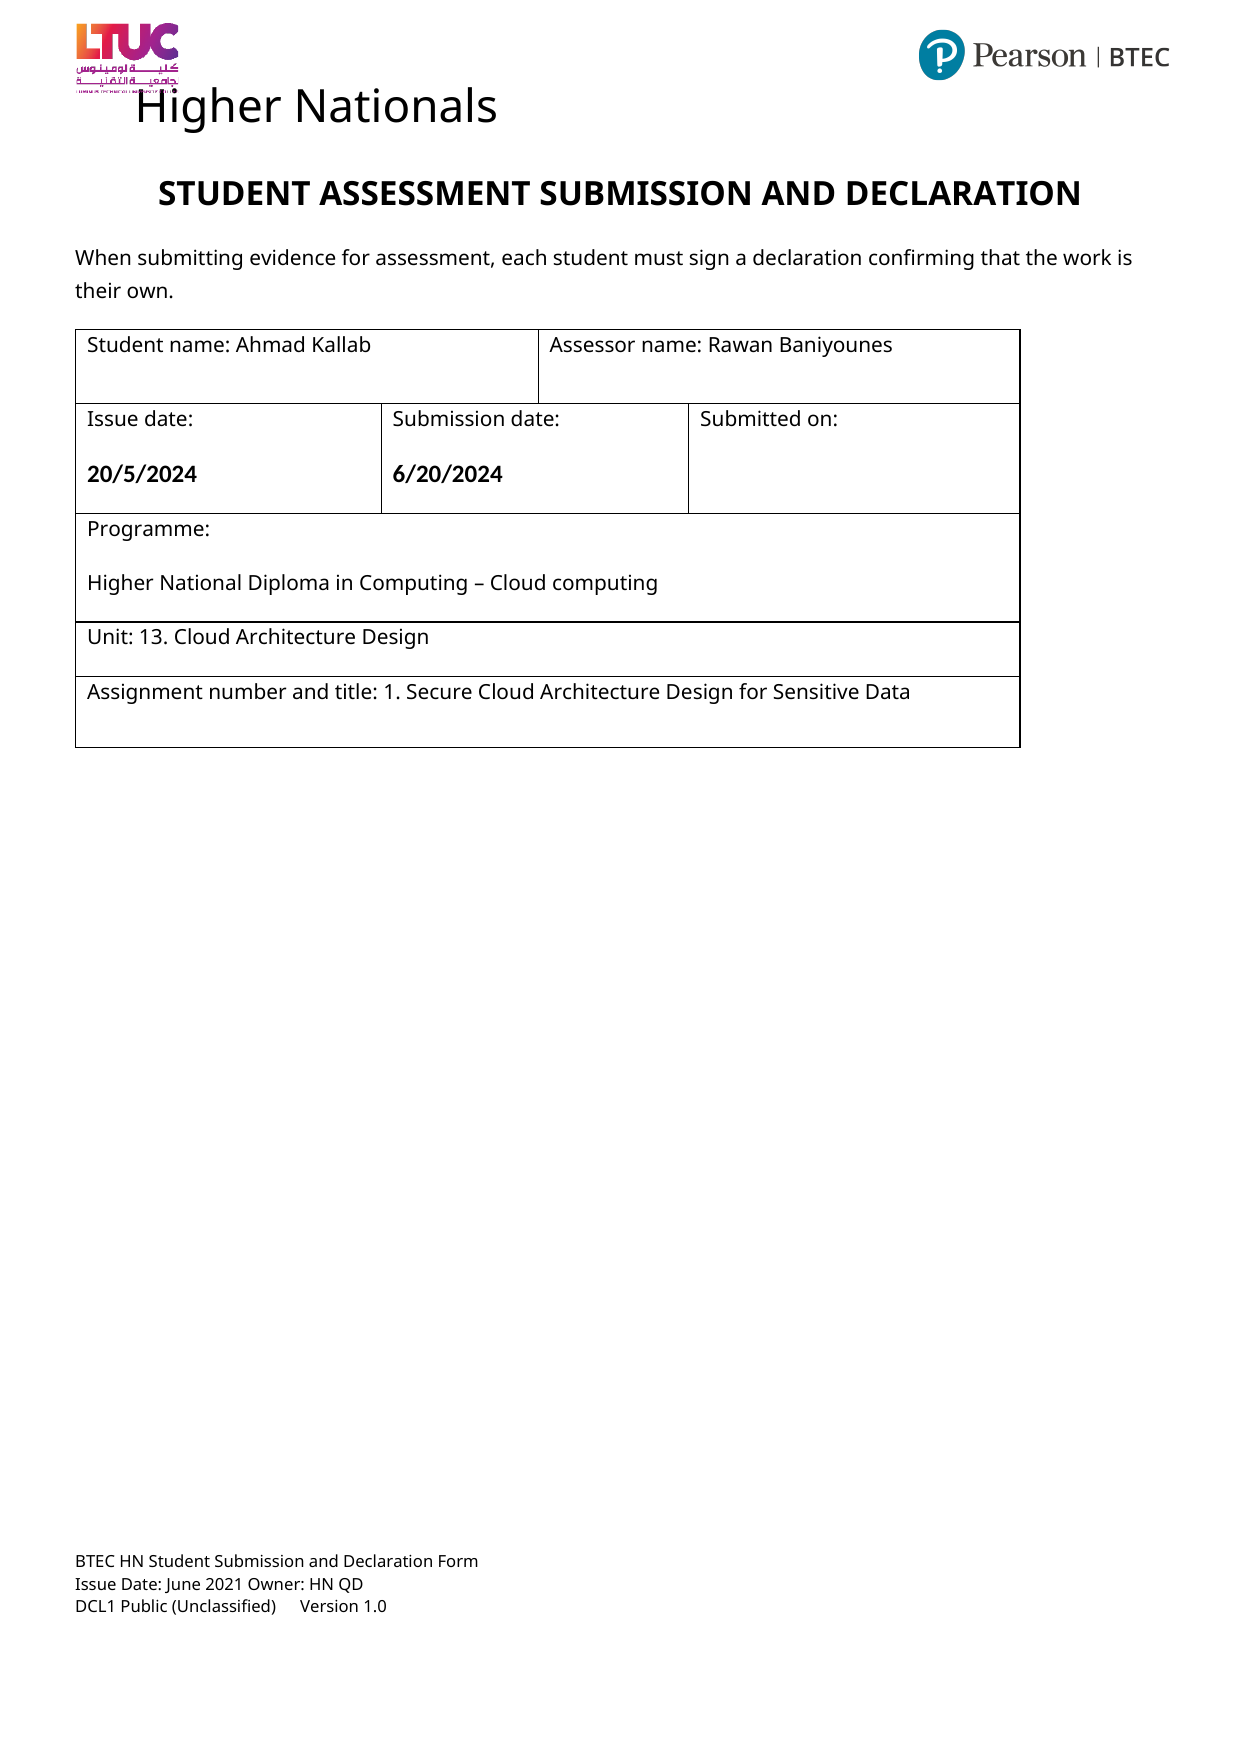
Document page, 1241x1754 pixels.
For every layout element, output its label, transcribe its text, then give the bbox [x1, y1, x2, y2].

text Student Assessment Submission and Declaration [75, 170, 1165, 216]
table_cell Unit: 13. Cloud Architecture Design [76, 623, 1019, 676]
picture [75, 22, 179, 91]
table_cell Programme: Higher National Diploma in Computing – Cloud computing [76, 514, 1019, 621]
picture [914, 22, 1172, 86]
text When submitting evidence for assessment, each student must sign a declaration confirming that the work is their own. [75, 243, 1165, 304]
table_cell Assignment number and title: 1. Secure Cloud Architecture Design for Sensitive Data [76, 677, 1019, 747]
table_cell Issue date: 20/5/2024 [76, 404, 381, 513]
table_header Assessor name: Rawan Baniyounes [539, 330, 1019, 403]
table_cell Submission date: 6/20/2024 [382, 404, 688, 513]
table_header Student name: Ahmad Kallab [76, 330, 538, 403]
table_cell Submitted on: [689, 404, 1019, 513]
